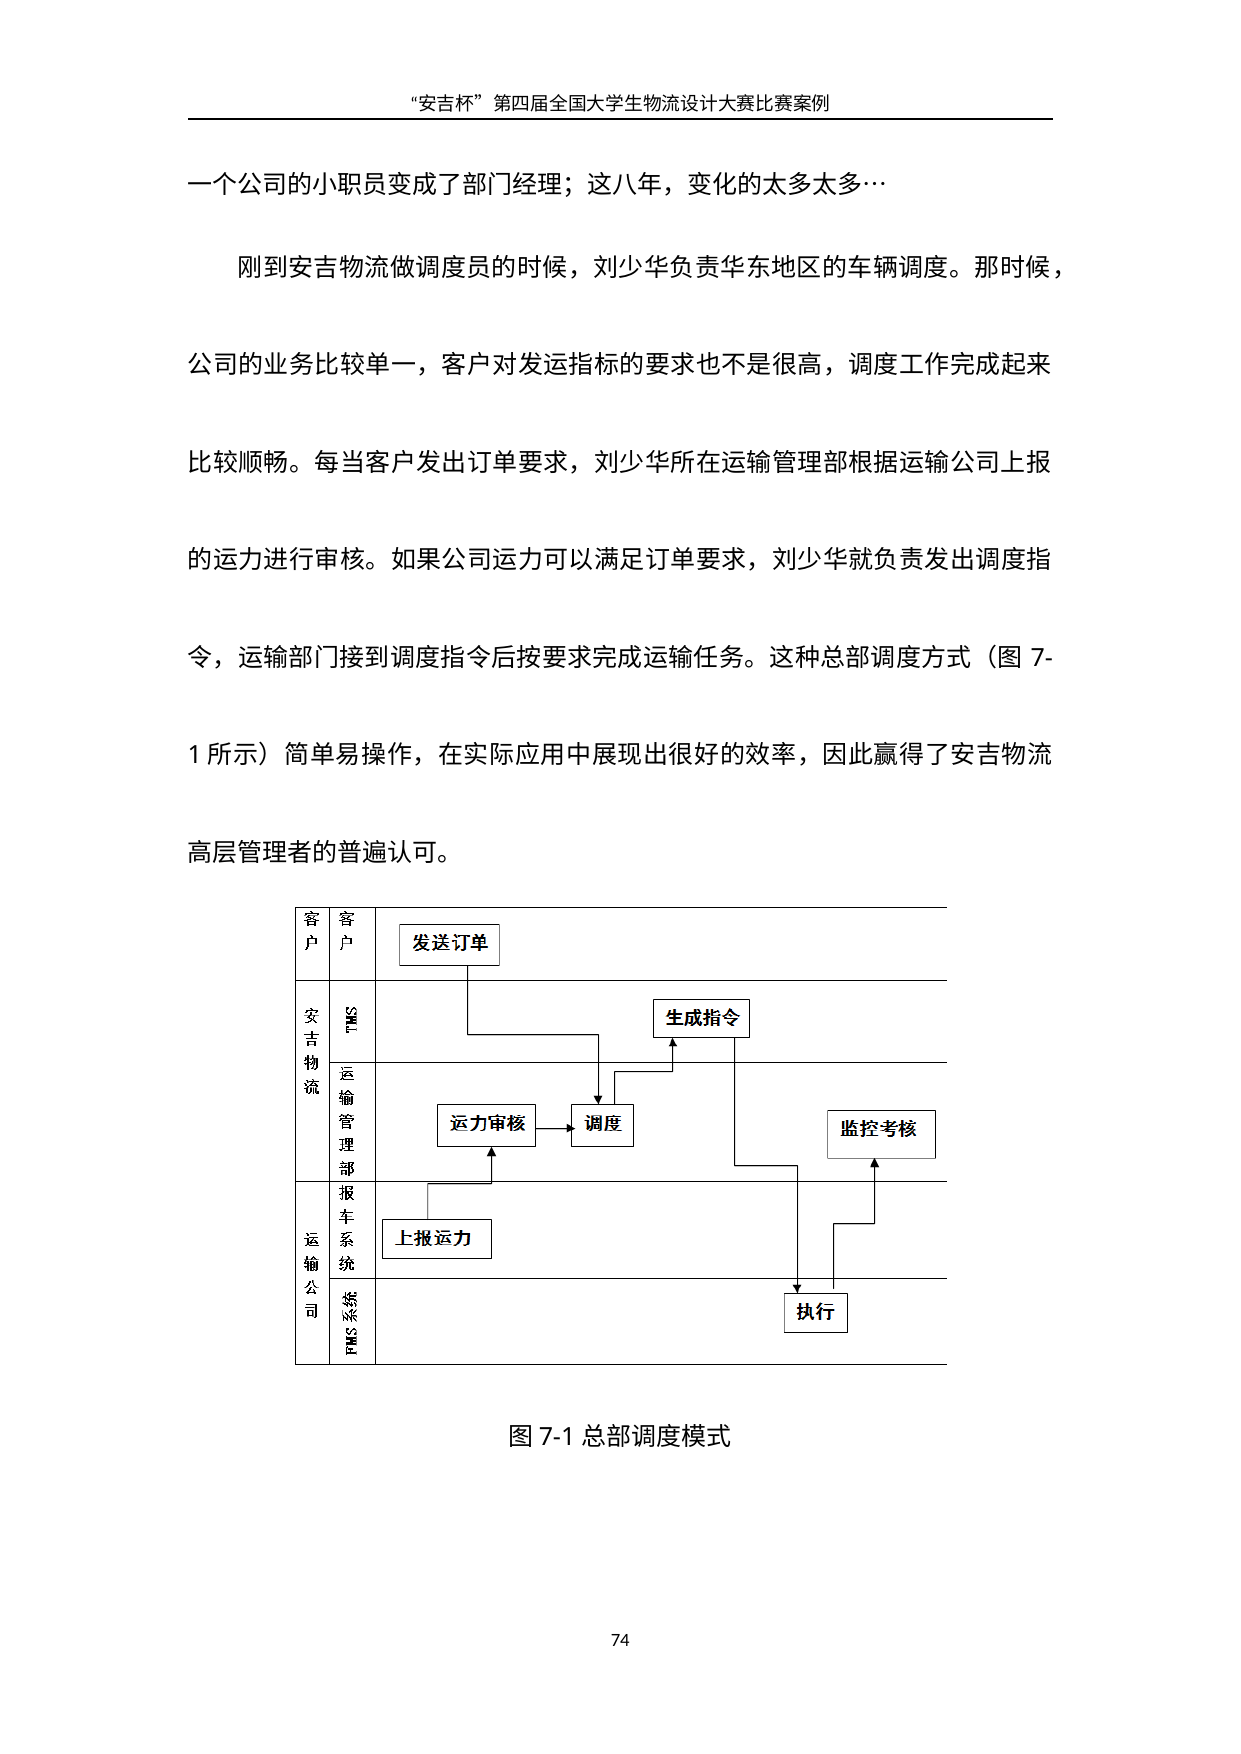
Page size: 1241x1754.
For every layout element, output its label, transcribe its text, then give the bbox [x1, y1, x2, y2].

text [187, 150, 1053, 215]
text 刚到安吉物流做调度员的时候，刘少华负责华东地区的车辆调度。那时候，公司的业务比较单一，客户对发运指标的要求也不是很高，调度工作完成起来比较顺畅。每当客户发出订单要求，刘少华所在运输管理部根据运输公司上报的运力进行审核。如果公司运力可以满足订单要求，刘少华就负责发出调度指令，运输部门接到调度指令后按要求完成运输任务。这种总部调度方式（图7-1所示）简单易操作，在实际应用中展现出很好的效率，因此赢得了安吉物流高层管理者的普遍认可。 [187, 233, 1053, 883]
text 图7-1 总部调度模式 [187, 1402, 1053, 1467]
picture [285, 901, 956, 1374]
